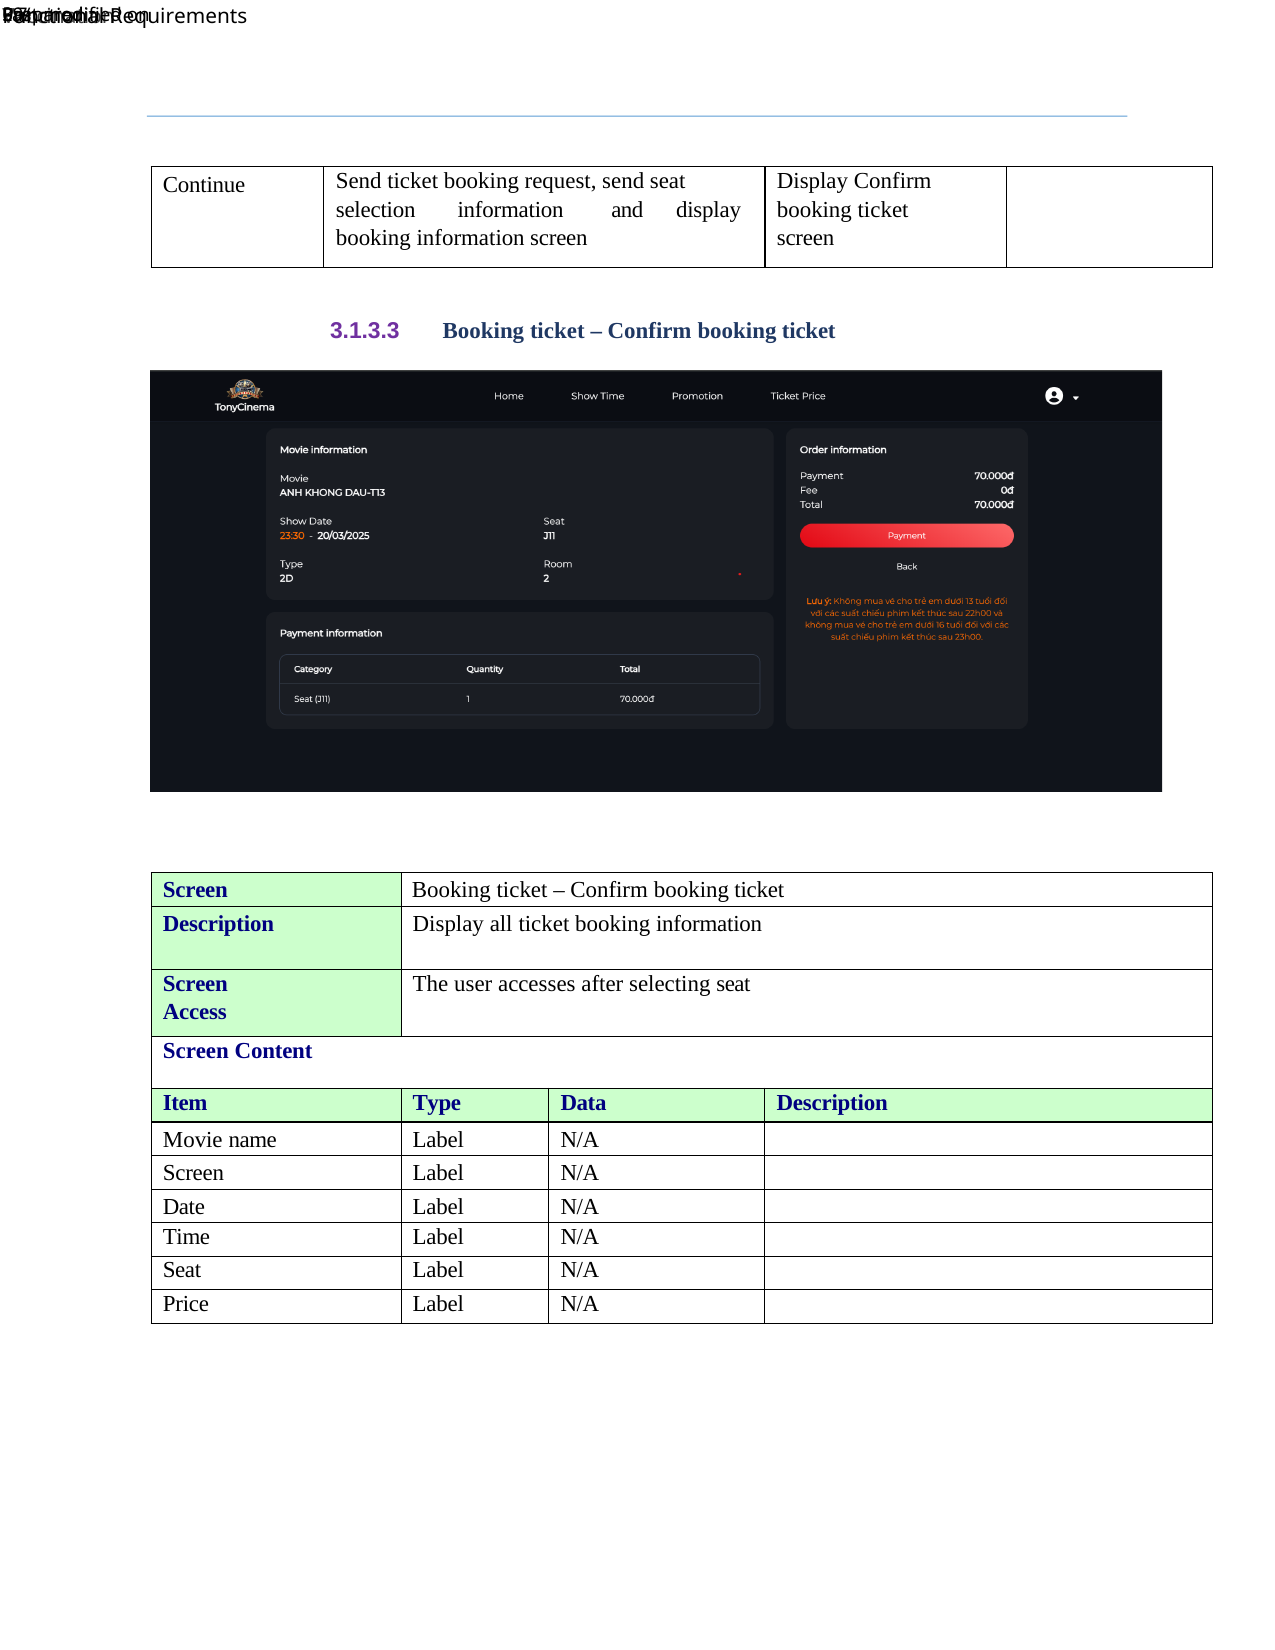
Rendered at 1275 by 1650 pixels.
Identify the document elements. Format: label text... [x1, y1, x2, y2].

subtitle Booking ticket – Confirm booking ticket [330, 317, 1275, 344]
table_cell Screen Content [152, 1037, 1212, 1088]
table_cell N/A [549, 1190, 764, 1222]
table_cell Label [402, 1156, 548, 1188]
table_header [1007, 167, 1212, 267]
table_cell N/A [549, 1223, 764, 1256]
table_cell Time [152, 1223, 401, 1256]
table_cell Type [402, 1089, 548, 1121]
table_cell N/A [549, 1156, 764, 1188]
table_cell [765, 1257, 1212, 1289]
table_header Display Confirm booking ticket screen [766, 167, 1006, 267]
table_cell Label [402, 1190, 548, 1222]
table_cell Item [152, 1089, 401, 1121]
table_cell Label [402, 1223, 548, 1256]
table_cell Date [152, 1190, 401, 1222]
table_cell [765, 1190, 1212, 1222]
table_header Continue [152, 167, 323, 267]
table_cell Movie name [152, 1123, 401, 1155]
table_cell [765, 1123, 1212, 1155]
table_cell [765, 1223, 1212, 1256]
table_cell Label [402, 1123, 548, 1155]
table_cell N/A [549, 1257, 764, 1289]
table_cell Screen Access [152, 970, 401, 1036]
picture [150, 370, 1163, 792]
table_cell [765, 1156, 1212, 1188]
table_cell Screen [152, 1156, 401, 1188]
table_header Screen [152, 873, 401, 906]
table_cell N/A [549, 1123, 764, 1155]
table_cell The user accesses after selecting seat [402, 970, 1212, 1036]
table_cell Data [549, 1089, 764, 1121]
table_cell Label [402, 1290, 548, 1323]
table_cell Price [152, 1290, 401, 1323]
table_cell [765, 1290, 1212, 1323]
table_cell Description [765, 1089, 1212, 1121]
table_cell N/A [549, 1290, 764, 1323]
table_cell Description [152, 907, 401, 969]
table_cell Seat [152, 1257, 401, 1289]
table_header Booking ticket – Confirm booking ticket [402, 873, 1212, 906]
table_header Send ticket booking request, send seat selection information and display booking information screen [324, 167, 764, 267]
table_cell Label [402, 1257, 548, 1289]
table_cell Display all ticket booking information [402, 907, 1212, 969]
